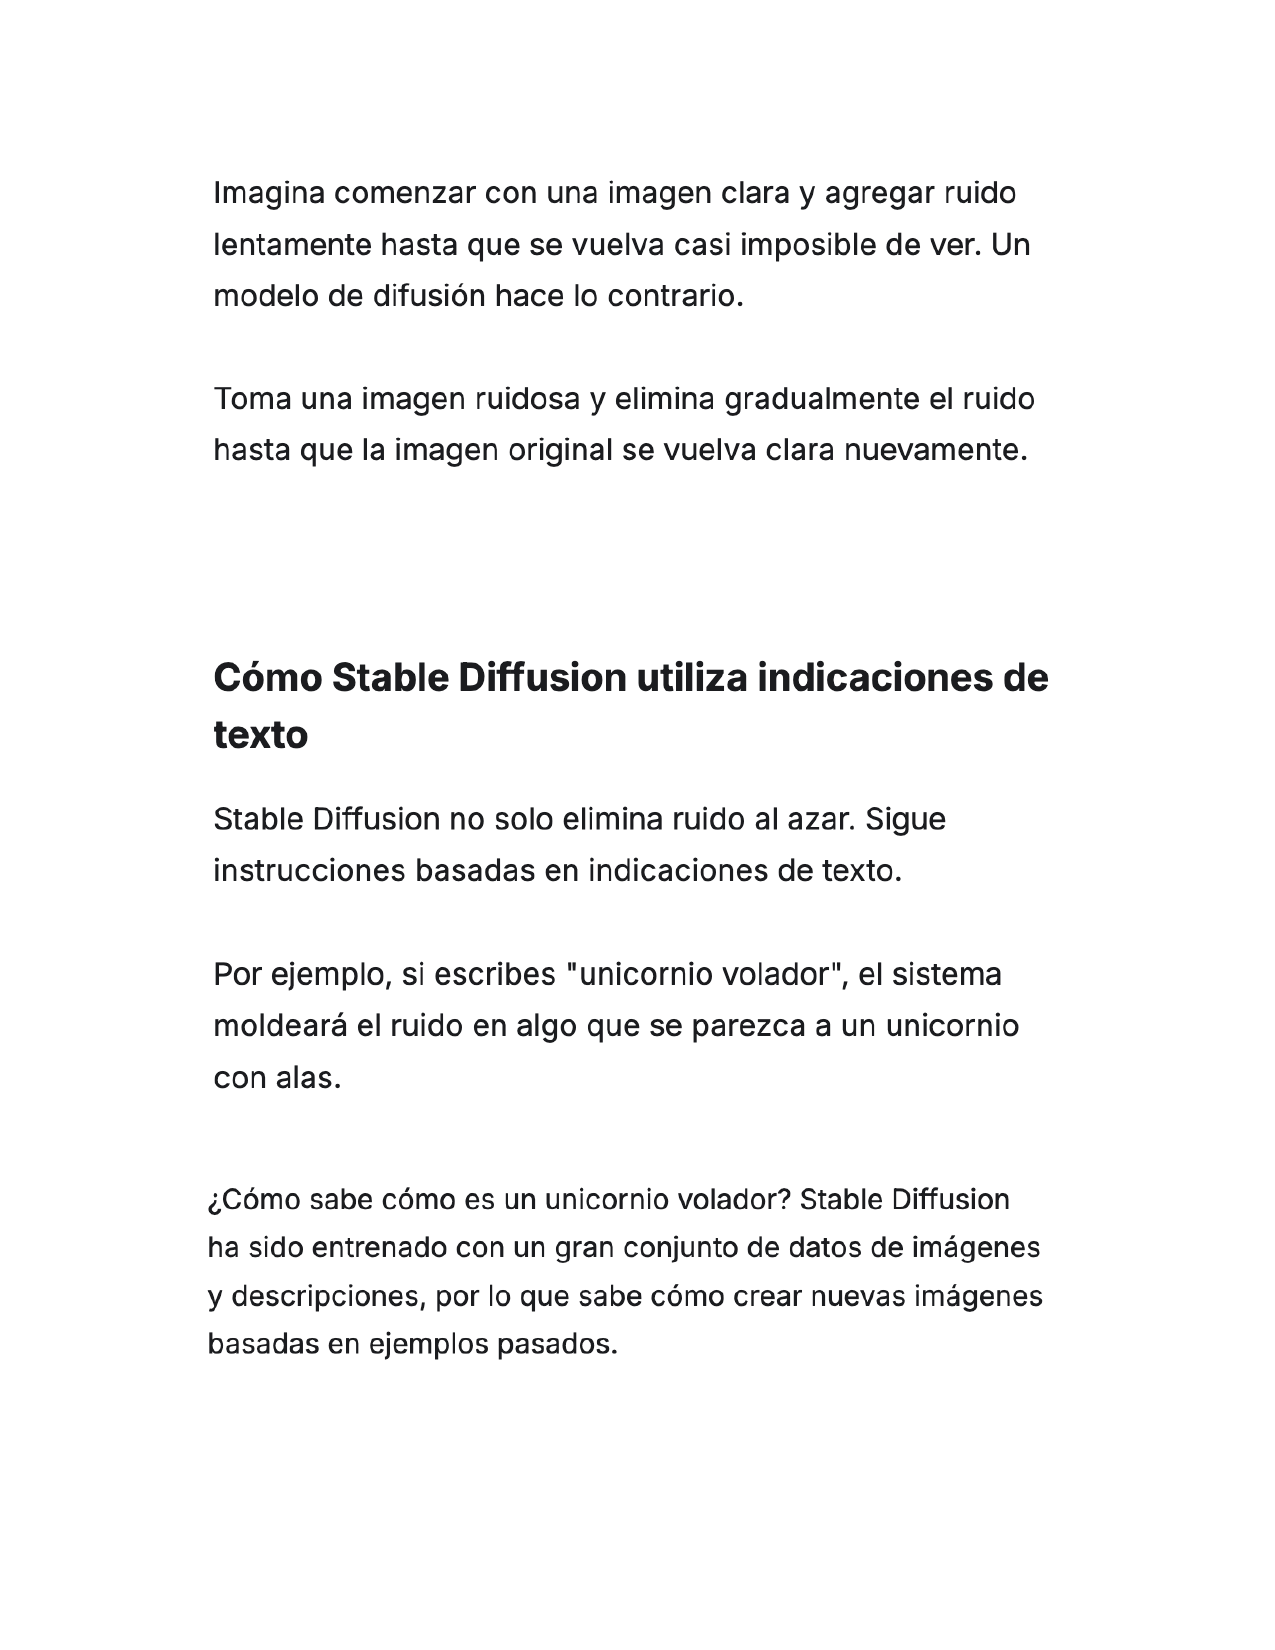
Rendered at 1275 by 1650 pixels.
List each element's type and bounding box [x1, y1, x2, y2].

picture [177, 636, 1098, 1122]
picture [177, 1147, 1098, 1407]
picture [177, 147, 1098, 559]
